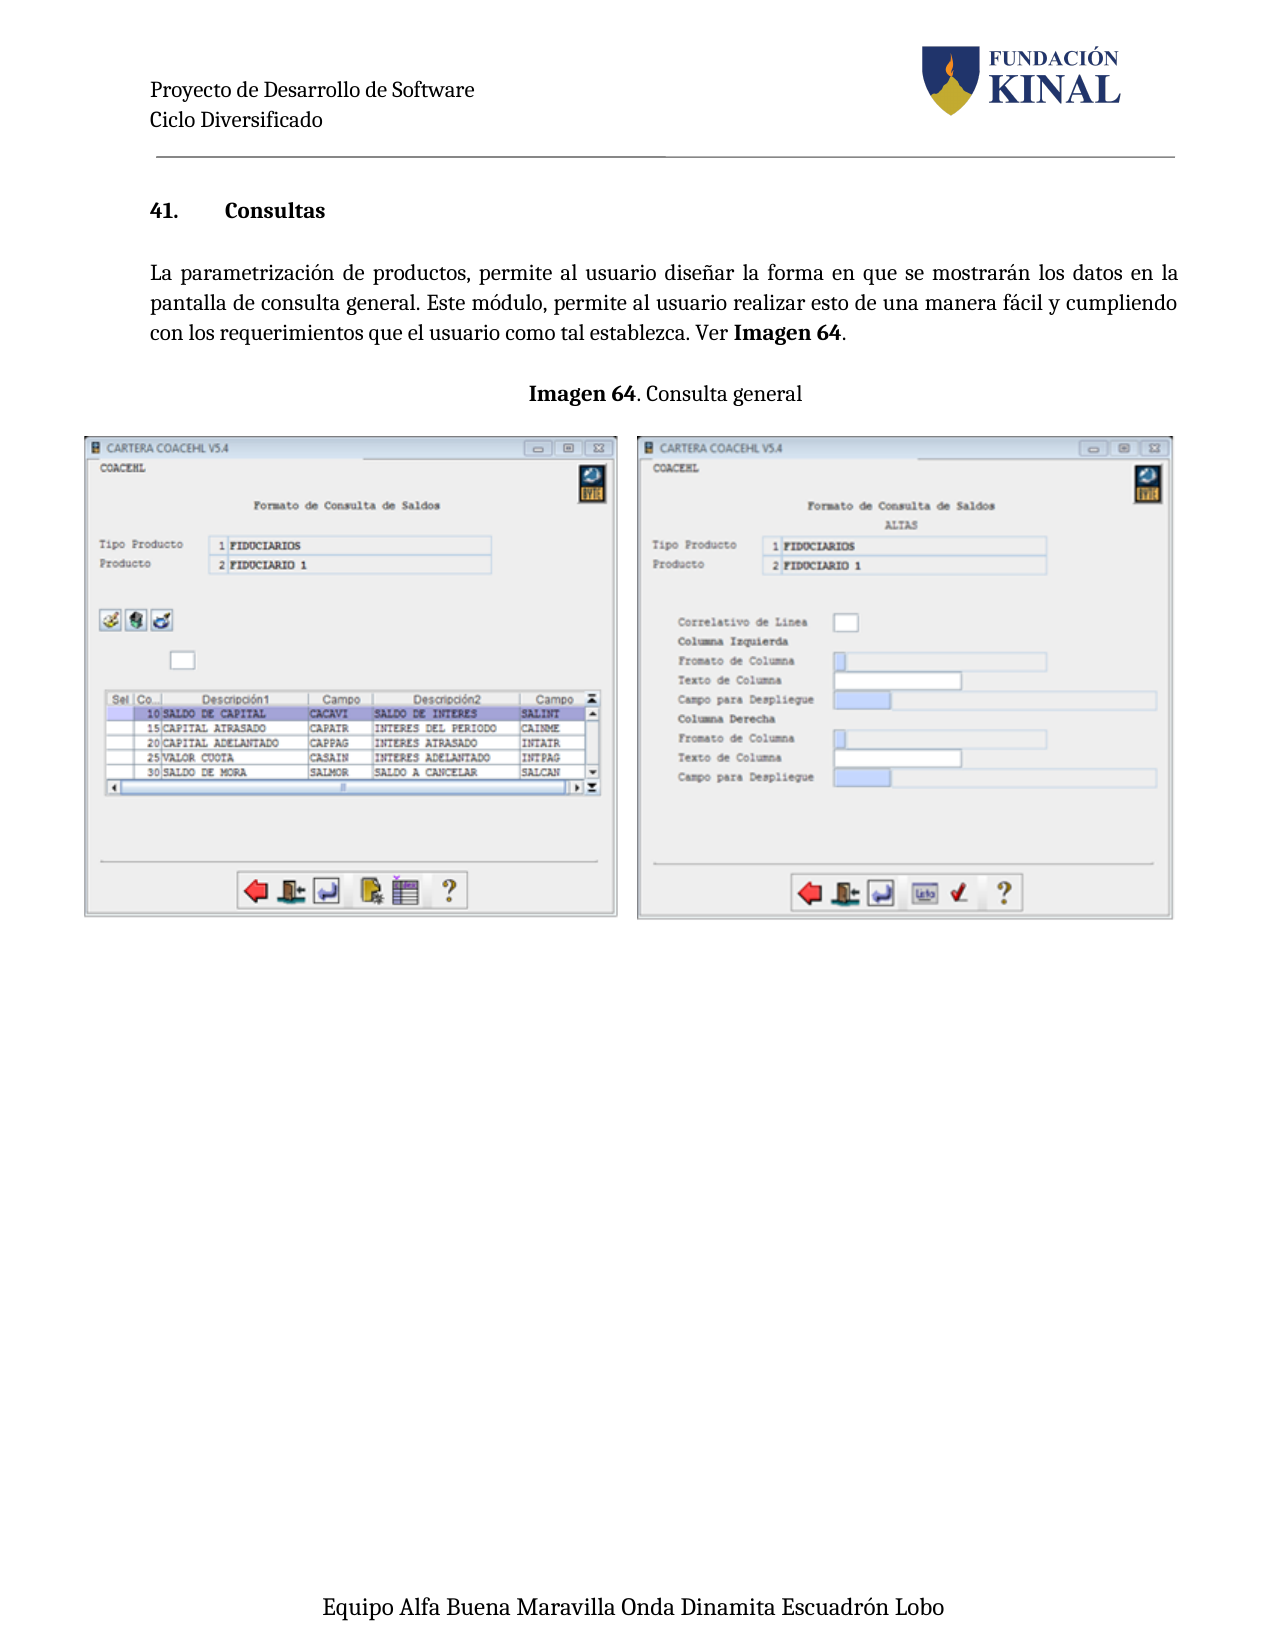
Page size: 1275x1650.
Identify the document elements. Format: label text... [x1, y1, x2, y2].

picture [637, 436, 1176, 923]
text Imagen 64. Consulta general [147, 381, 1183, 407]
text La parametrización de productos, permite al usuario diseñar la forma en que se mostrarán los datos en la pantalla de consulta general. Este módulo, permite al usuario realizar esto de una manera fácil y cumpliendo con los requerimientos que el usuario como tal establezca. Ver Imagen 64. [150, 259, 1180, 346]
picture [84, 436, 621, 919]
subtitle Consultas [150, 198, 1194, 224]
picture [918, 43, 1125, 119]
